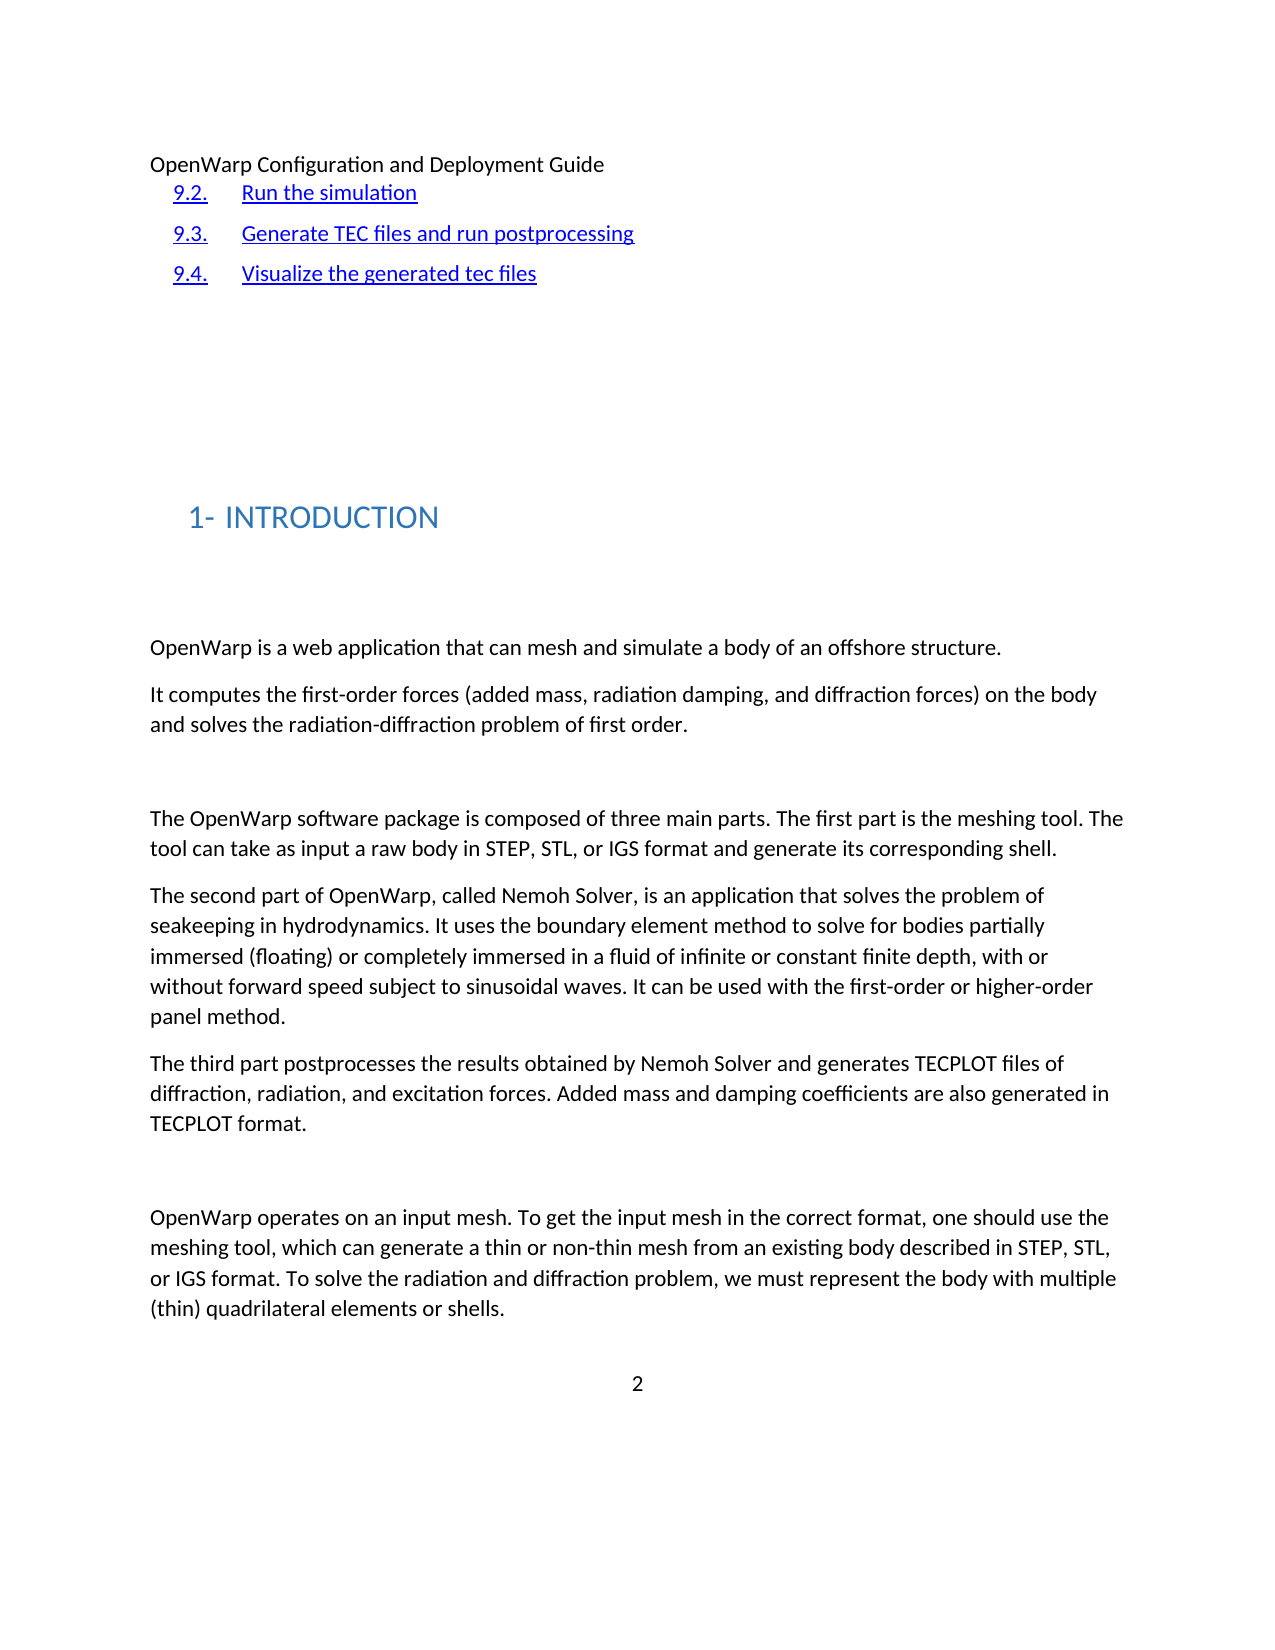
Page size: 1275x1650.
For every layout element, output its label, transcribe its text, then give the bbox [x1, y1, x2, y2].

subtitle INTRODUCTION [187, 496, 1125, 536]
text It computes the first-order forces (added mass, radiation damping, and diffraction forces) on the body and solves the radiation-diffraction problem of first order. [150, 680, 1125, 738]
text OpenWarp is a web application that can mesh and simulate a body of an offshore structure. [150, 633, 1125, 661]
text 9.4. Visualize the generated tec files [173, 259, 1125, 287]
text The third part postprocesses the results obtained by Nemoh Solver and generates TECPLOT files of diffraction, radiation, and excitation forces. Added mass and damping coefficients are also generated in TECPLOT format. [150, 1049, 1125, 1137]
text The OpenWarp software package is composed of three main parts. The first part is the meshing tool. The tool can take as input a raw body in STEP, STL, or IGS format and generate its corresponding shell. [150, 804, 1125, 862]
text 9.2. Run the simulation [173, 178, 1125, 206]
text OpenWarp operates on an input mesh. To get the input mesh in the correct format, one should use the meshing tool, which can generate a thin or non-thin mesh from an existing body described in STEP, STL, or IGS format. To solve the radiation and diffraction problem, we must represent the body with multiple (thin) quadrilateral elements or shells. [150, 1203, 1125, 1322]
text 9.3. Generate TEC files and run postprocessing [173, 219, 1125, 247]
text The second part of OpenWarp, called Nemoh Solver, is an application that solves the problem of seakeeping in hydrodynamics. It uses the boundary element method to solve for bodies partially immersed (floating) or completely immersed in a fluid of infinite or constant finite depth, with or without forward speed subject to sinusoidal waves. It can be used with the first-order or higher-order panel method. [150, 881, 1125, 1030]
